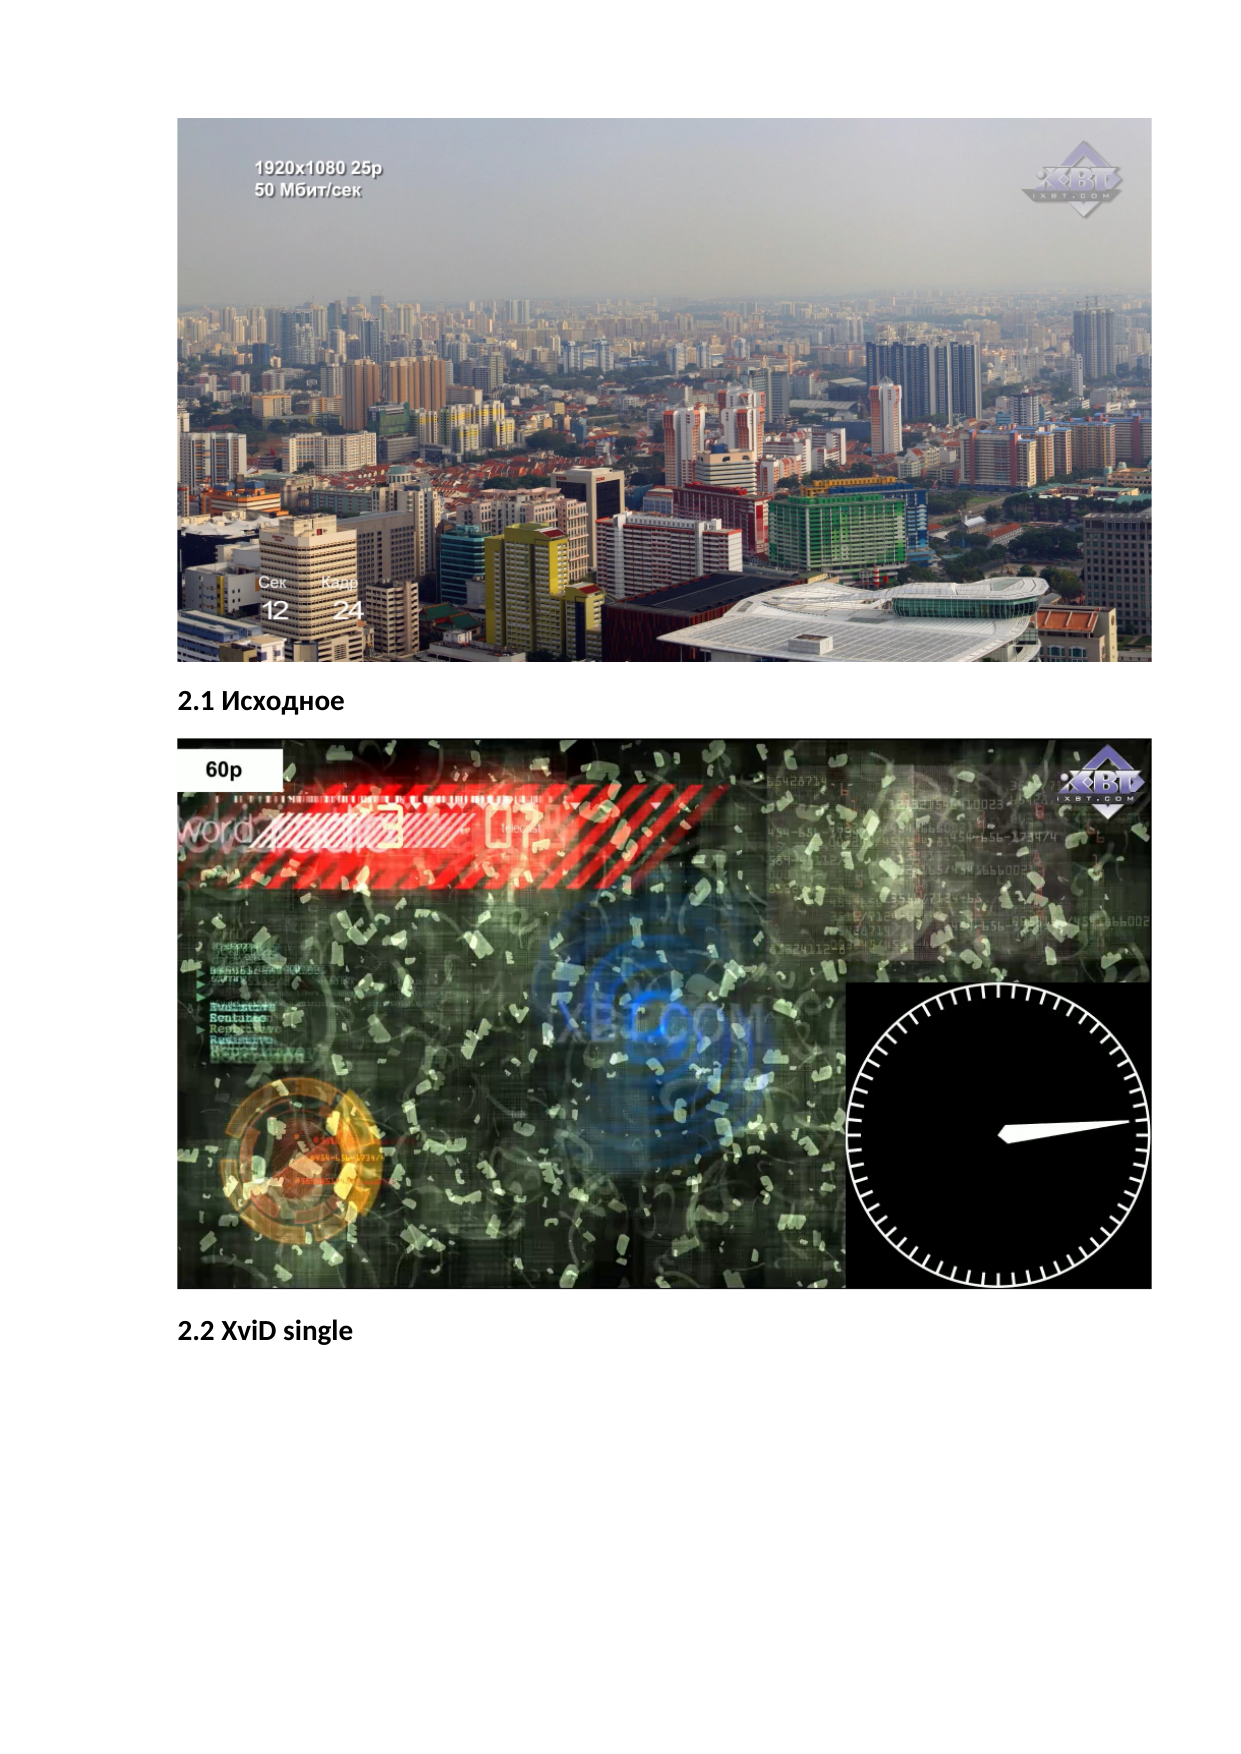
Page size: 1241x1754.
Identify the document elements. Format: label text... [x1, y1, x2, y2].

picture [177, 118, 1152, 662]
text 2.1 Исходное [177, 682, 1152, 718]
picture [177, 738, 1152, 1291]
text 2.2 XviD single [177, 1312, 1152, 1347]
